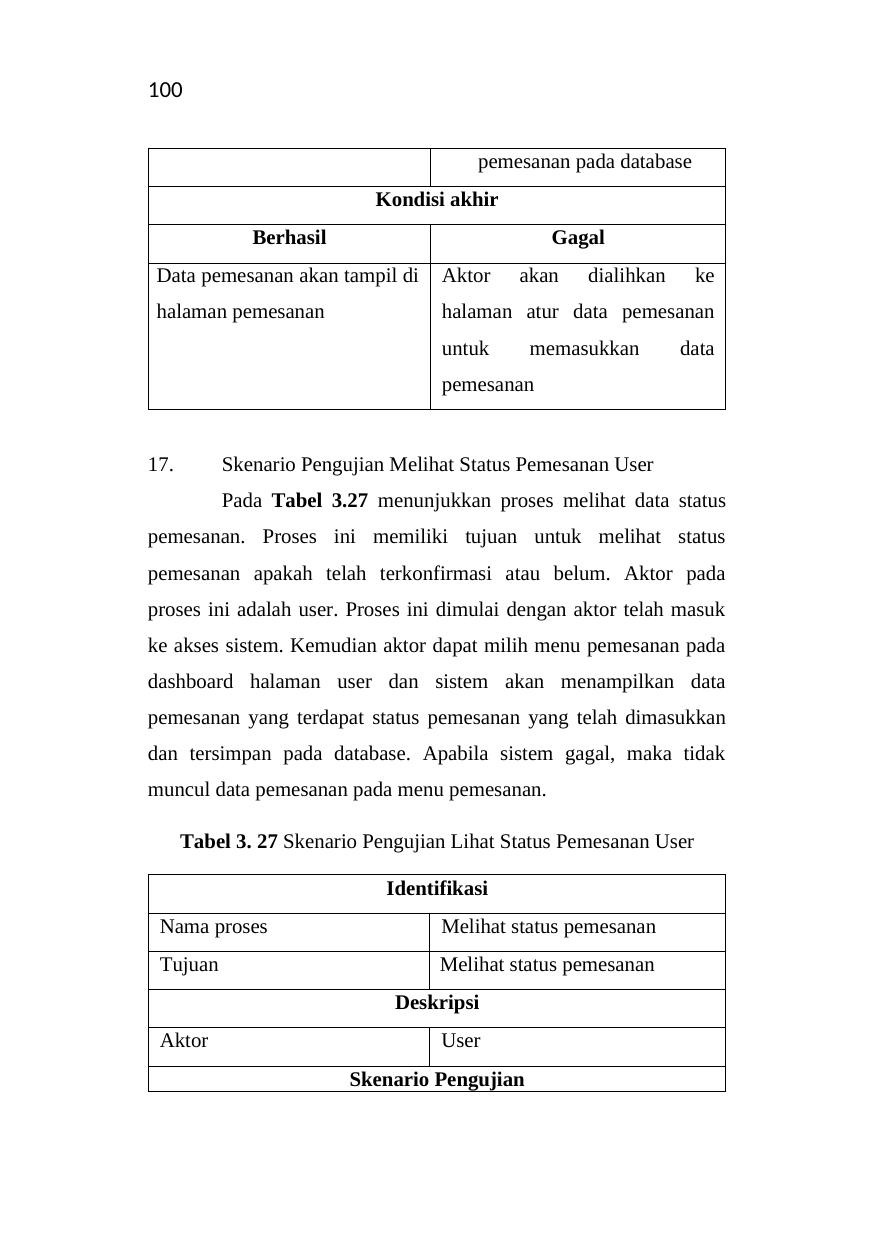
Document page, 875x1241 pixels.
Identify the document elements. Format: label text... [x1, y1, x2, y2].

table_cell Gagal [431, 225, 725, 262]
table_cell Data pemesanan akan tampil di halaman pemesanan [149, 264, 430, 409]
table_cell Nama proses [149, 914, 429, 951]
table_cell Berhasil [149, 225, 430, 262]
table_cell Aktor [149, 1028, 429, 1066]
table_cell User [430, 1028, 725, 1066]
table_cell Deskripsi [149, 990, 725, 1027]
list Skenario Pengujian Melihat Status Pemesanan User [148, 452, 726, 476]
table_cell Kondisi akhir [149, 187, 725, 224]
table_cell Melihat status pemesanan [430, 914, 725, 951]
table_cell Tujuan [149, 952, 429, 989]
table_cell Aktor akan dialihkan ke halaman atur data pemesanan untuk memasukkan data pemesanan [431, 264, 725, 409]
table_cell Melihat status pemesanan [430, 952, 725, 989]
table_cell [149, 149, 430, 186]
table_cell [431, 149, 725, 186]
table_cell Skenario Pengujian [149, 1067, 725, 1091]
list Pada Tabel 3.27 menunjukkan proses melihat data status pemesanan. Proses ini memiliki tujuan untuk melihat status pemesanan apakah telah terkonfirmasi atau belum. Aktor pada proses ini adalah user. Proses ini dimulai dengan aktor telah masuk ke akses sistem. Kemudian aktor dapat milih menu pemesanan pada dashboard halaman user dan sistem akan menampilkan data pemesanan yang terdapat status pemesanan yang telah dimasukkan dan tersimpan pada database. Apabila sistem gagal, maka tidak muncul data pemesanan pada menu pemesanan. [148, 488, 726, 801]
table_header Identifikasi [149, 875, 725, 913]
text Tabel 3. 27 Skenario Pengujian Lihat Status Pemesanan User [148, 829, 726, 853]
